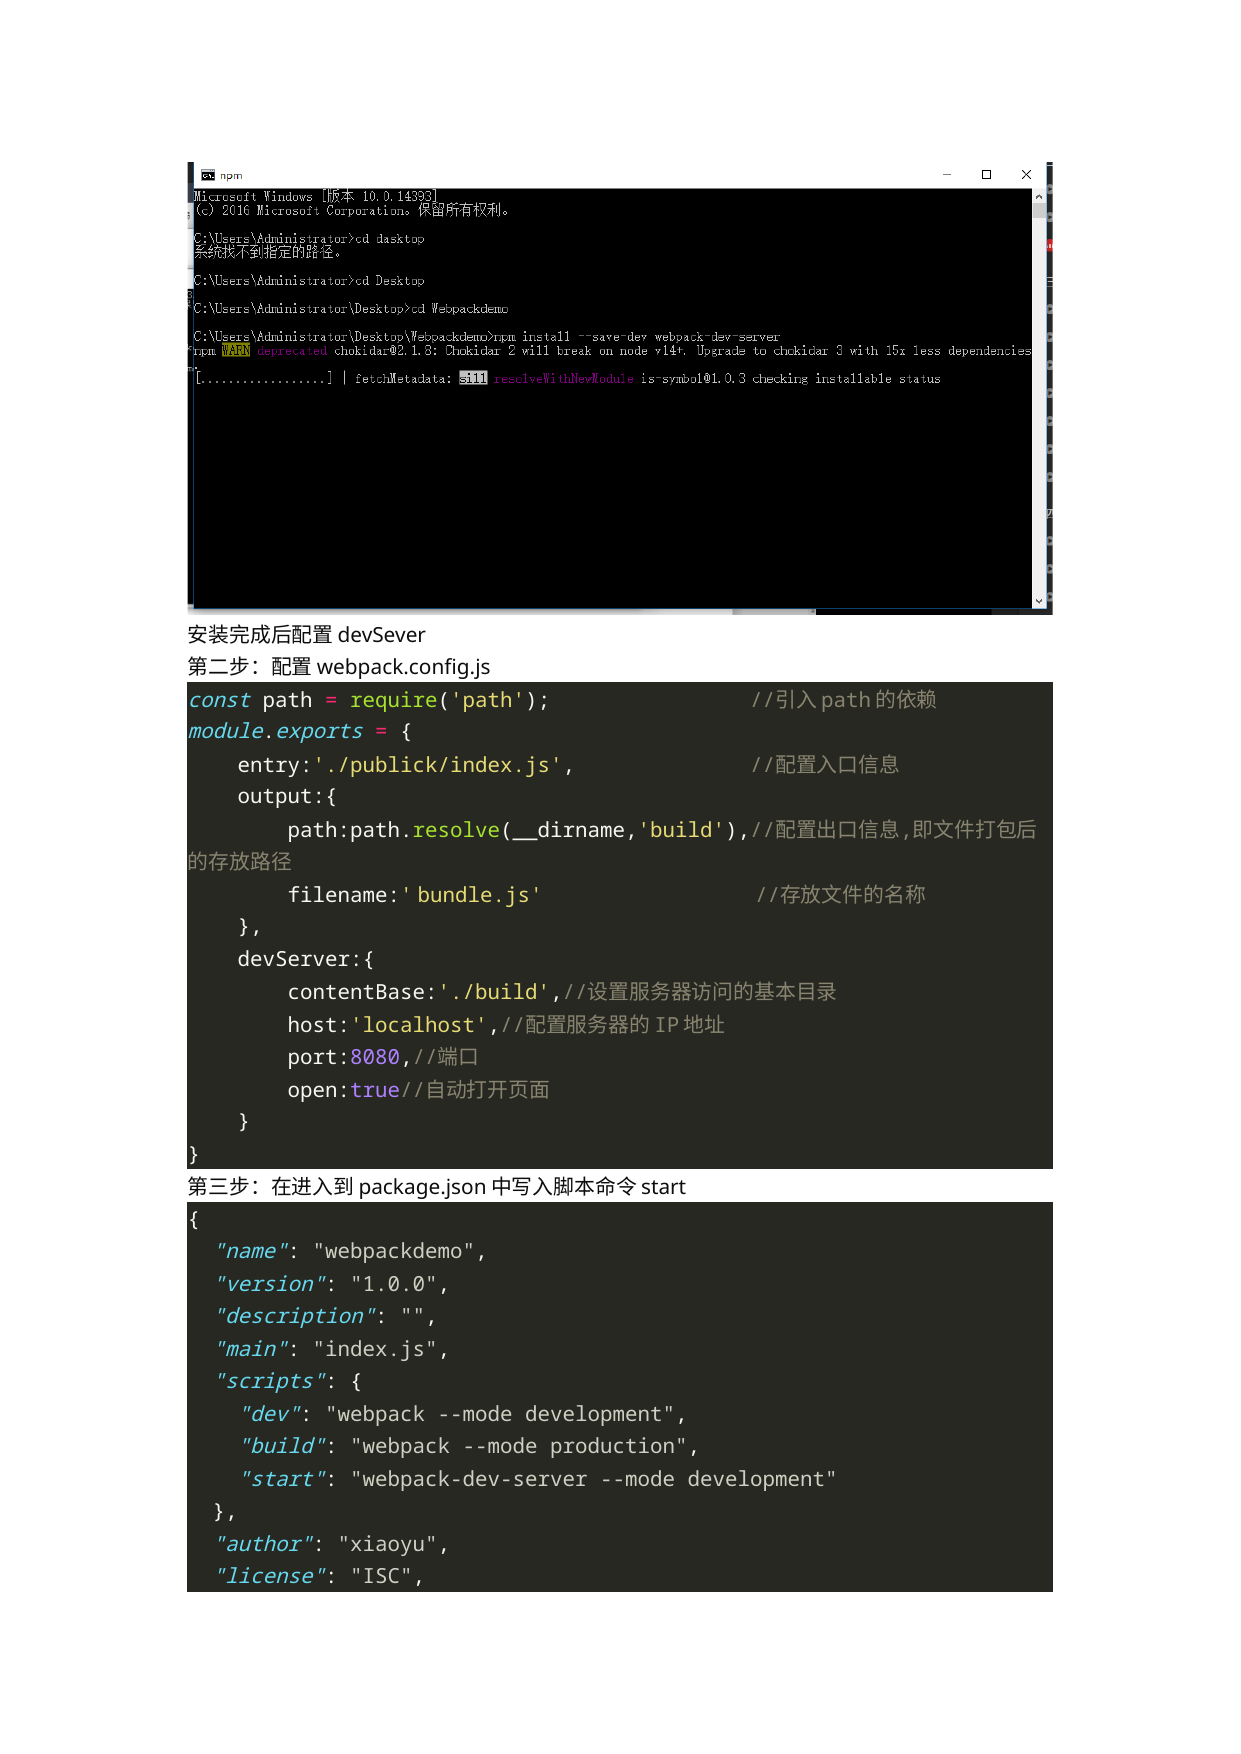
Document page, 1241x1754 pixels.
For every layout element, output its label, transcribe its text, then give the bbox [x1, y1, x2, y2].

text "author": "xiaoyu", [187, 1527, 1053, 1559]
text }, [187, 1494, 1053, 1527]
text 第二步：配置webpack.config.js [187, 649, 1053, 682]
text "description": "", [187, 1299, 1053, 1332]
text "main": "index.js", [187, 1332, 1053, 1364]
text "name": "webpackdemo", [187, 1234, 1053, 1267]
text } [187, 1137, 1053, 1169]
picture [187, 162, 1053, 615]
text } [187, 1104, 1053, 1137]
text module.exports = { [187, 714, 1053, 747]
text path:path.resolve(__dirname,'build'),//配置出口信息,即文件打包后的存放路径 [187, 812, 1053, 877]
text }, [187, 909, 1053, 942]
text devServer:{ [187, 942, 1053, 974]
text "scripts": { [187, 1364, 1053, 1397]
text open:true//自动打开页面 [187, 1072, 1053, 1104]
text host:'localhost',//配置服务器的IP地址 [187, 1007, 1053, 1039]
text "version": "1.0.0", [187, 1267, 1053, 1299]
text contentBase:'./build',//设置服务器访问的基本目录 [187, 974, 1053, 1007]
text "start": "webpack-dev-server --mode development" [187, 1462, 1053, 1494]
text "dev": "webpack --mode development", [187, 1397, 1053, 1429]
text "license": "ISC", [187, 1559, 1053, 1592]
text filename:' bundle.js' //存放文件的名称 [187, 877, 1053, 909]
text 第三步：在进入到package.json中写入脚本命令start [187, 1169, 1053, 1202]
text 安装完成后配置devSever [187, 617, 1053, 649]
text port:8080,//端口 [187, 1039, 1053, 1072]
text entry:'./publick/index.js', //配置入口信息 [187, 747, 1053, 779]
text { [187, 1202, 1053, 1234]
text const path = require('path'); //引入path的依赖 [187, 682, 1053, 714]
text output:{ [187, 779, 1053, 812]
text "build": "webpack --mode production", [187, 1429, 1053, 1462]
